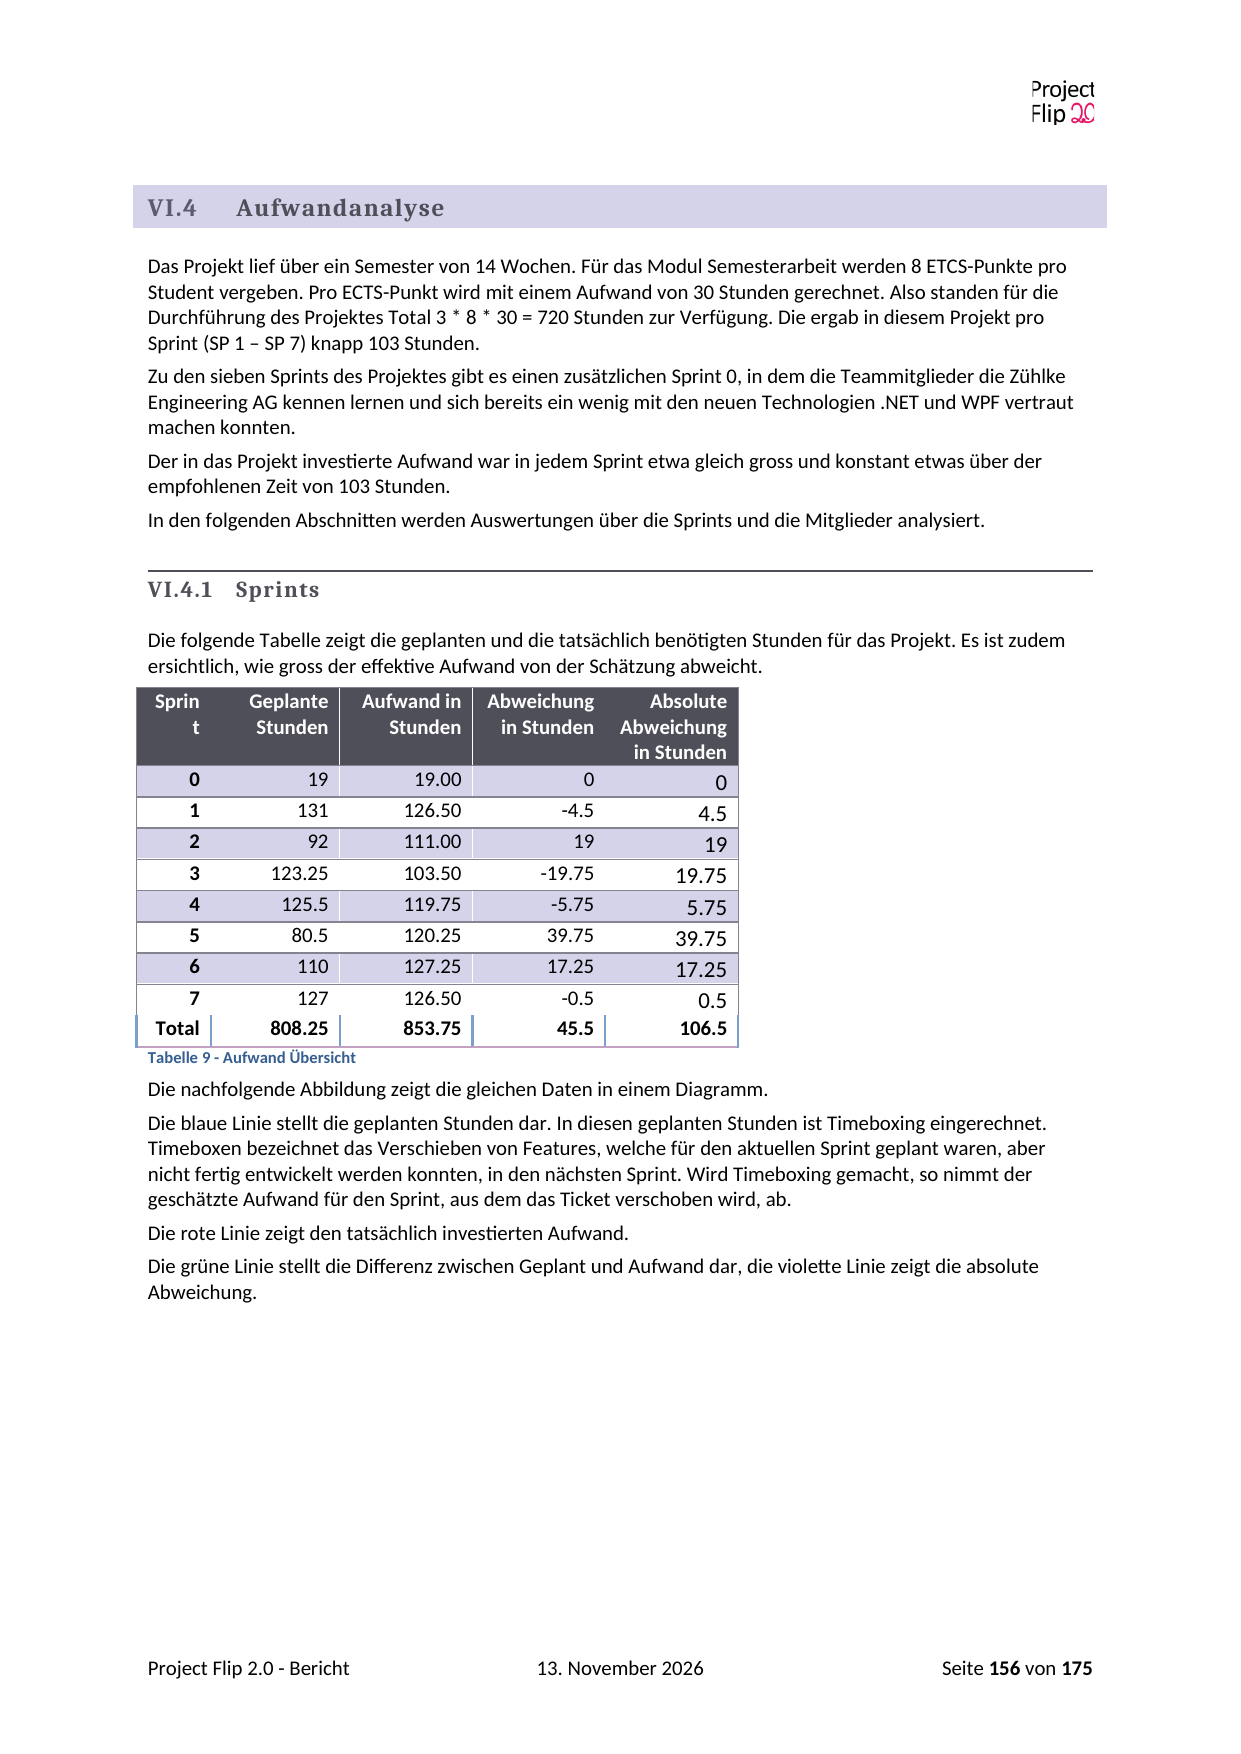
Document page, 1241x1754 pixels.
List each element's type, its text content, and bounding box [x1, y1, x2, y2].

text Die folgende Tabelle zeigt die geplanten und die tatsächlich benötigten Stunden für das Projekt. Es ist zudem ersichtlich, wie gross der effektive Aufwand von der Schätzung abweicht. [148, 628, 1093, 678]
text Die blaue Linie stellt die geplanten Stunden dar. In diesen geplanten Stunden ist Timeboxing eingerechnet. Timeboxen bezeichnet das Verschieben von Features, welche für den aktuellen Sprint geplant waren, aber nicht fertig entwickelt werden konnten, in den nächsten Sprint. Wird Timeboxing gemacht, so nimmt der geschätzte Aufwand für den Sprint, aus dem das Ticket verschoben wird, ab. [148, 1110, 1093, 1212]
text Tabelle 9 - Aufwand Übersicht [148, 1047, 1093, 1068]
text Das Projekt lief über ein Semester von 14 Wochen. Für das Modul Semesterarbeit werden 8 ETCS-Punkte pro Student vergeben. Pro ECTS-Punkt wird mit einem Aufwand von 30 Stunden gerechnet. Also standen für die Durchführung des Projektes Total 3 * 8 * 30 = 720 Stunden zur Verfügung. Die ergab in diesem Projekt pro Sprint (SP 1 – SP 7) knapp 103 Stunden. [148, 253, 1093, 355]
picture [1081, 79, 1097, 124]
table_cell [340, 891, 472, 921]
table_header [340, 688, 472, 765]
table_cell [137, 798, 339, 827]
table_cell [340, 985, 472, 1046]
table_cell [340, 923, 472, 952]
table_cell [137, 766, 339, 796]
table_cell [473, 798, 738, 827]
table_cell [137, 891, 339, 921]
subtitle Sprints [148, 572, 1093, 603]
text Die rote Linie zeigt den tatsächlich investierten Aufwand. [148, 1220, 1093, 1245]
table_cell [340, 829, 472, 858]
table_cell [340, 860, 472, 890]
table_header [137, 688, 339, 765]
subtitle Aufwandanalyse [139, 191, 1101, 222]
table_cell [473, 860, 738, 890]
text Die nachfolgende Abbildung zeigt die gleichen Daten in einem Diagramm. [148, 1076, 1093, 1102]
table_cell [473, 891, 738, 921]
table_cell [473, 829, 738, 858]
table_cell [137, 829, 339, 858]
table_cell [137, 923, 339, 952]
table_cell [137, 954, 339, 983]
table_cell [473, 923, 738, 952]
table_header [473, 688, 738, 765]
text Die grüne Linie stellt die Differenz zwischen Geplant und Aufwand dar, die violette Linie zeigt die absolute Abweichung. [148, 1254, 1093, 1304]
text In den folgenden Abschnitten werden Auswertungen über die Sprints und die Mitglieder analysiert. [148, 507, 1093, 533]
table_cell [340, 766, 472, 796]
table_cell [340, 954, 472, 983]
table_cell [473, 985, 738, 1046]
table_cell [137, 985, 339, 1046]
text Der in das Projekt investierte Aufwand war in jedem Sprint etwa gleich gross und konstant etwas über der empfohlenen Zeit von 103 Stunden. [148, 448, 1093, 499]
text Zu den sieben Sprints des Projektes gibt es einen zusätzlichen Sprint 0, in dem die Teammitglieder die Zühlke Engineering AG kennen lernen und sich bereits ein wenig mit den neuen Technologien .NET und WPF vertraut machen konnten. [148, 363, 1093, 440]
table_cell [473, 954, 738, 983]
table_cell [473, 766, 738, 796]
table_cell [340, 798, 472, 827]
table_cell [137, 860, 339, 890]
